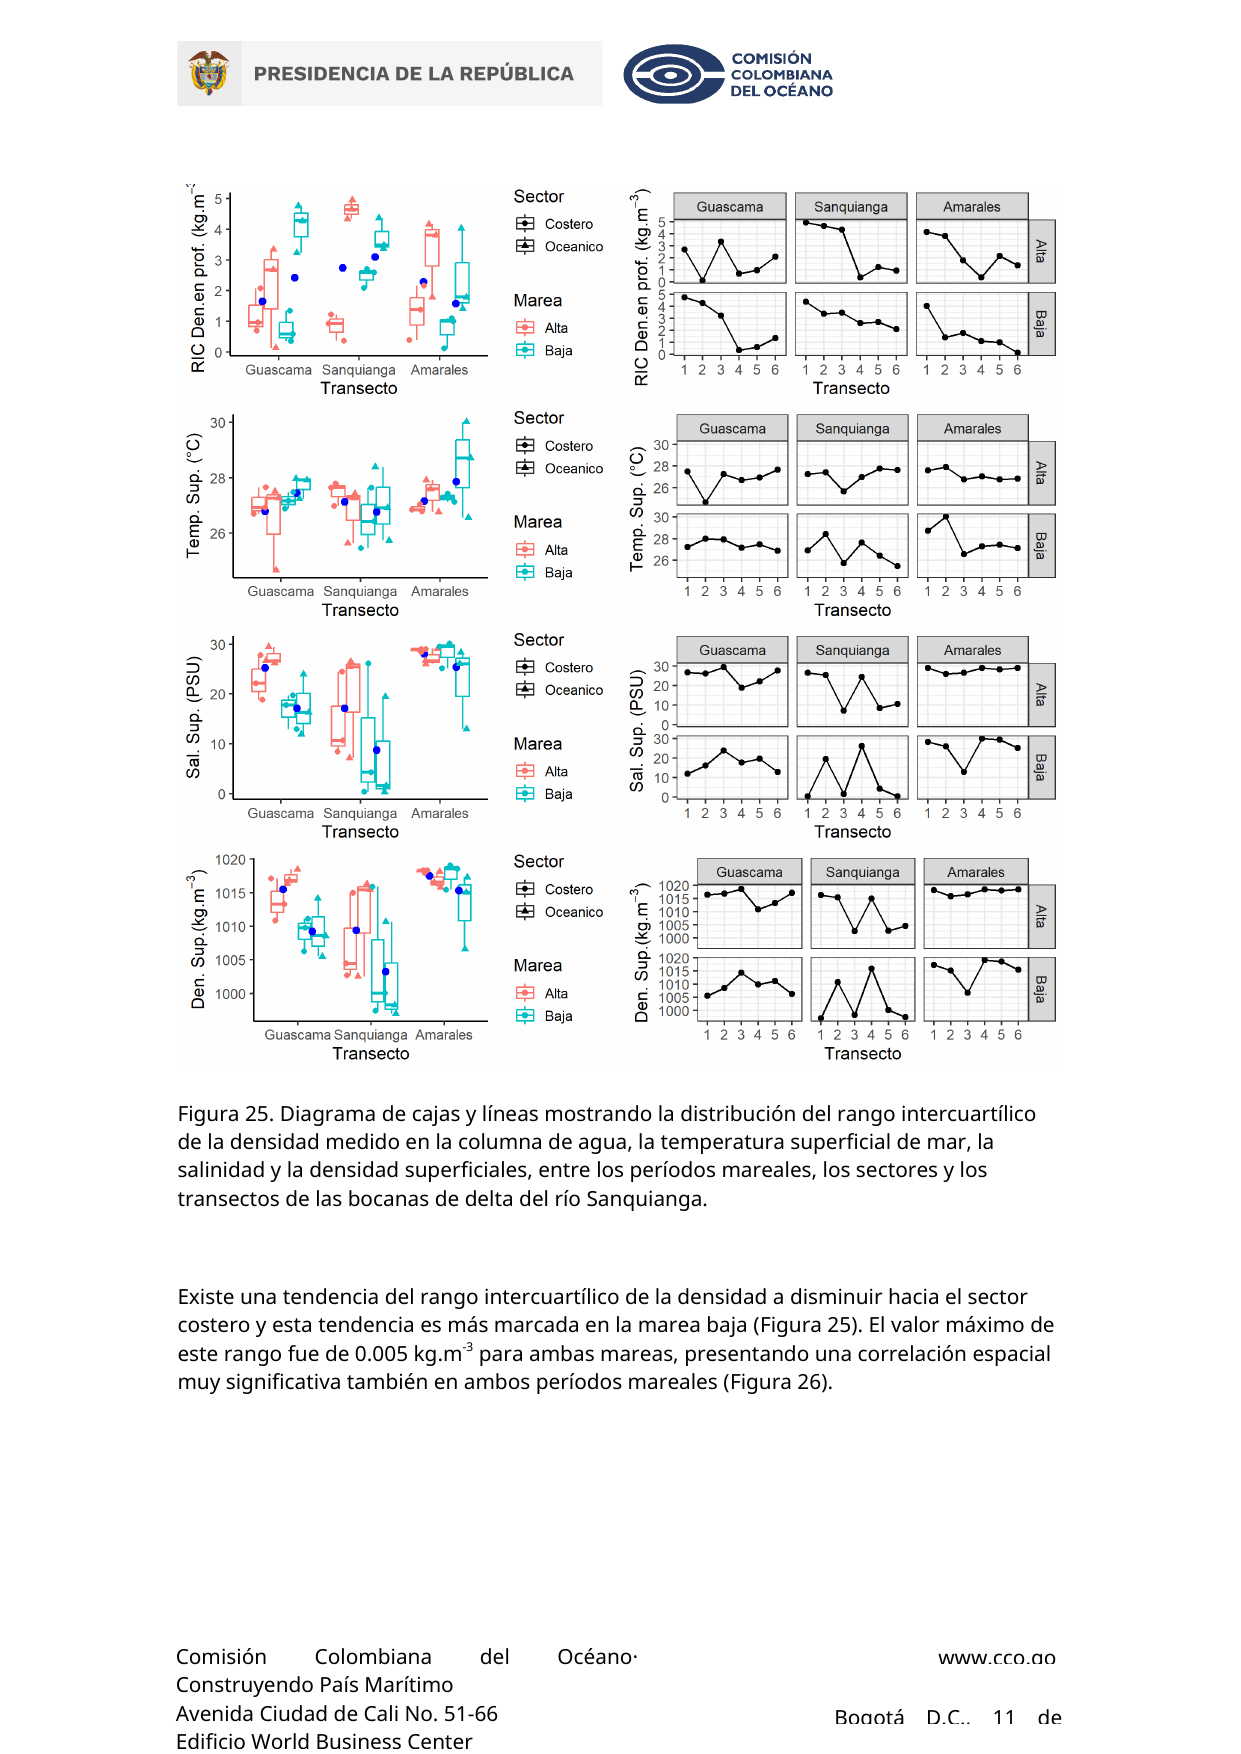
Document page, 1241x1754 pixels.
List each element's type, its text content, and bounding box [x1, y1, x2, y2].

picture [642, 42, 824, 107]
picture [177, 41, 603, 106]
text Existe una tendencia del rango intercuartílico de la densidad a disminuir hacia el sector costero y esta tendencia es más marcada en la marea baja (Figura 25). El valor máximo de este rango fue de 0.005 kg.m-3 para ambas mareas, presentando una correlación espacial muy significativa también en ambos períodos mareales (Figura 26). [177, 1282, 1063, 1396]
text Figura 25. Diagrama de cajas y líneas mostrando la distribución del rango intercuartílico de la densidad medido en la columna de agua, la temperatura superficial de mar, la salinidad y la densidad superficiales, entre los períodos mareales, los sectores y los transectos de las bocanas de delta del río Sanquianga. [177, 1099, 1063, 1212]
picture [177, 184, 1064, 1071]
